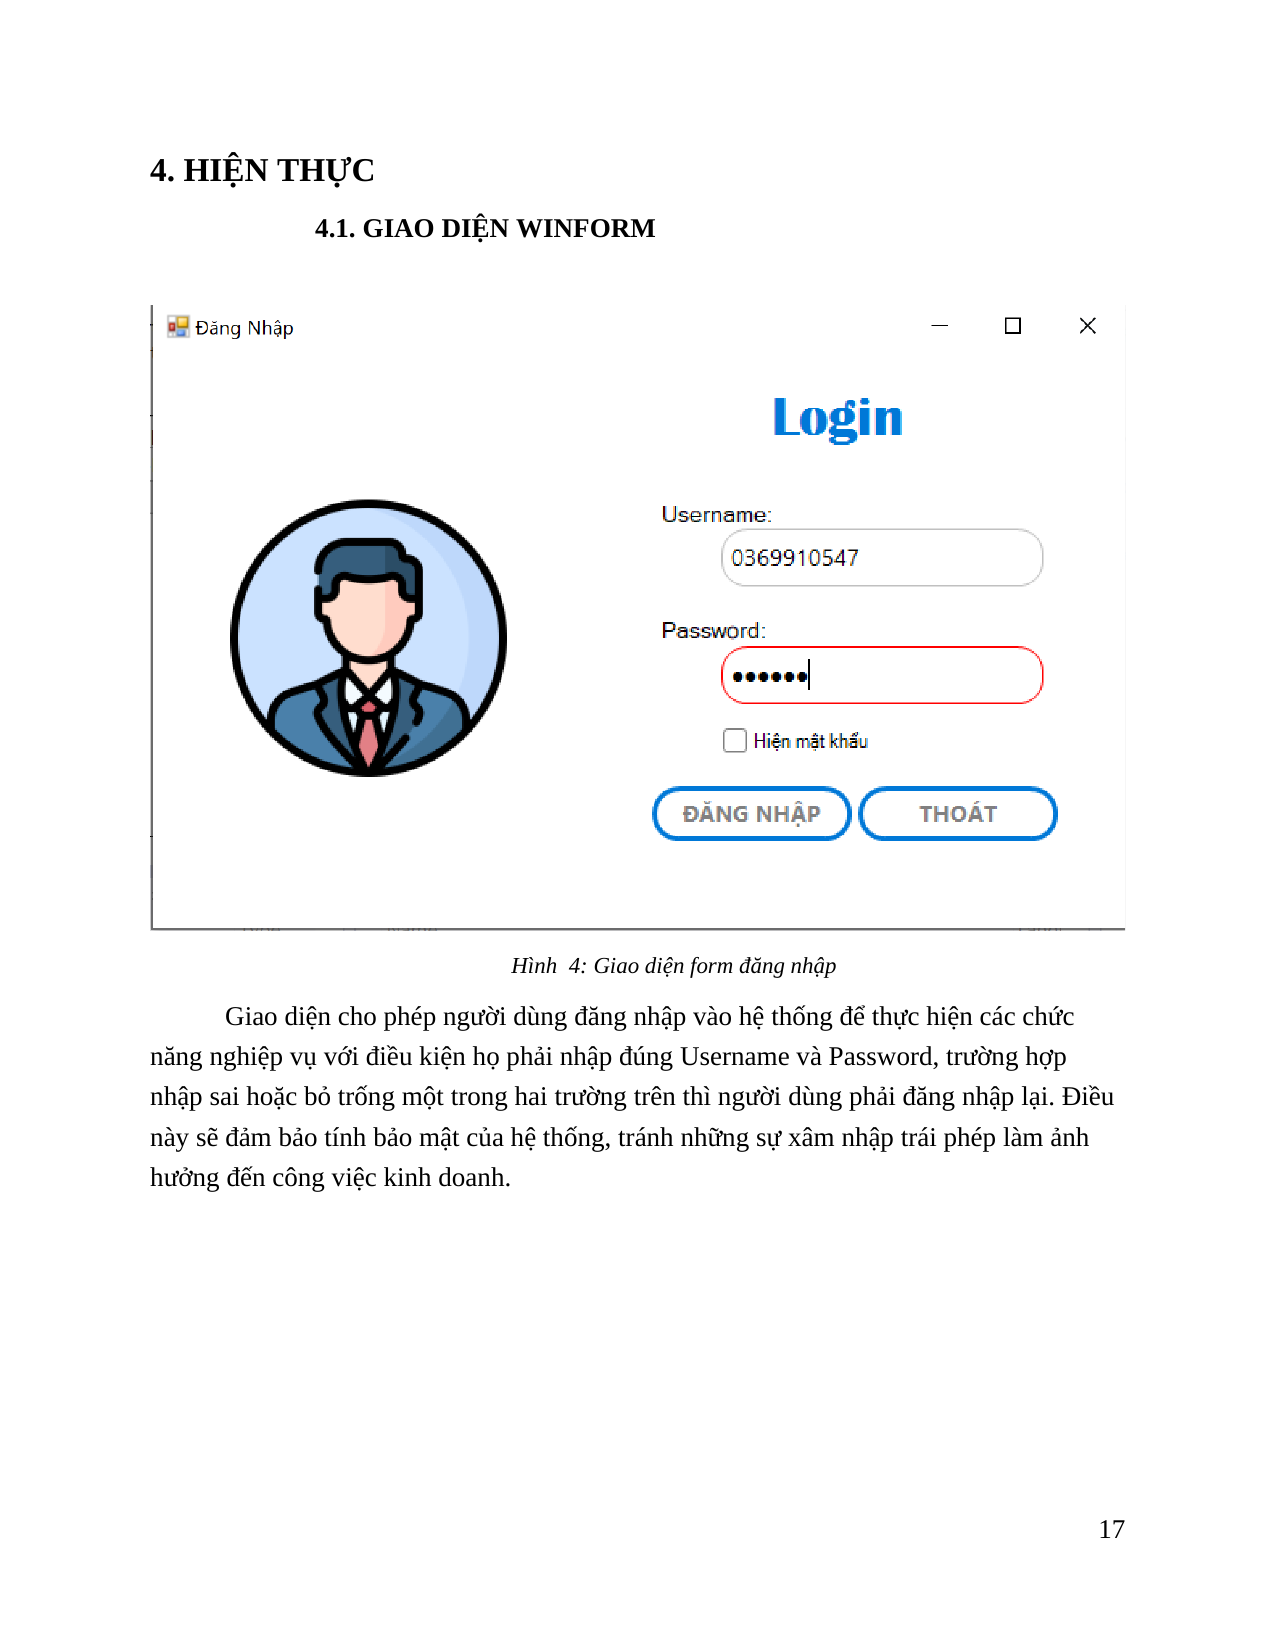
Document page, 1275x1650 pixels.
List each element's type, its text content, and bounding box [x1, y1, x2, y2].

text Giao diện cho phép người dùng đăng nhập vào hệ thống để thực hiện các chức năng nghiệp vụ với điều kiện họ phải nhập đúng Username và Password, trường hợp nhập sai hoặc bỏ trống một trong hai trường trên thì người dùng phải đăng nhập lại. Điều này sẽ đảm bảo tính bảo mật của hệ thống, tránh những sự xâm nhập trái phép làm ảnh hưởng đến công việc kinh doanh. [150, 1000, 1125, 1192]
text Hình 4: Giao diện form đăng nhập [150, 952, 1125, 979]
picture [150, 305, 1125, 931]
subtitle Giao diện Winform [240, 212, 1125, 243]
subtitle Hiện thực [150, 150, 1125, 188]
